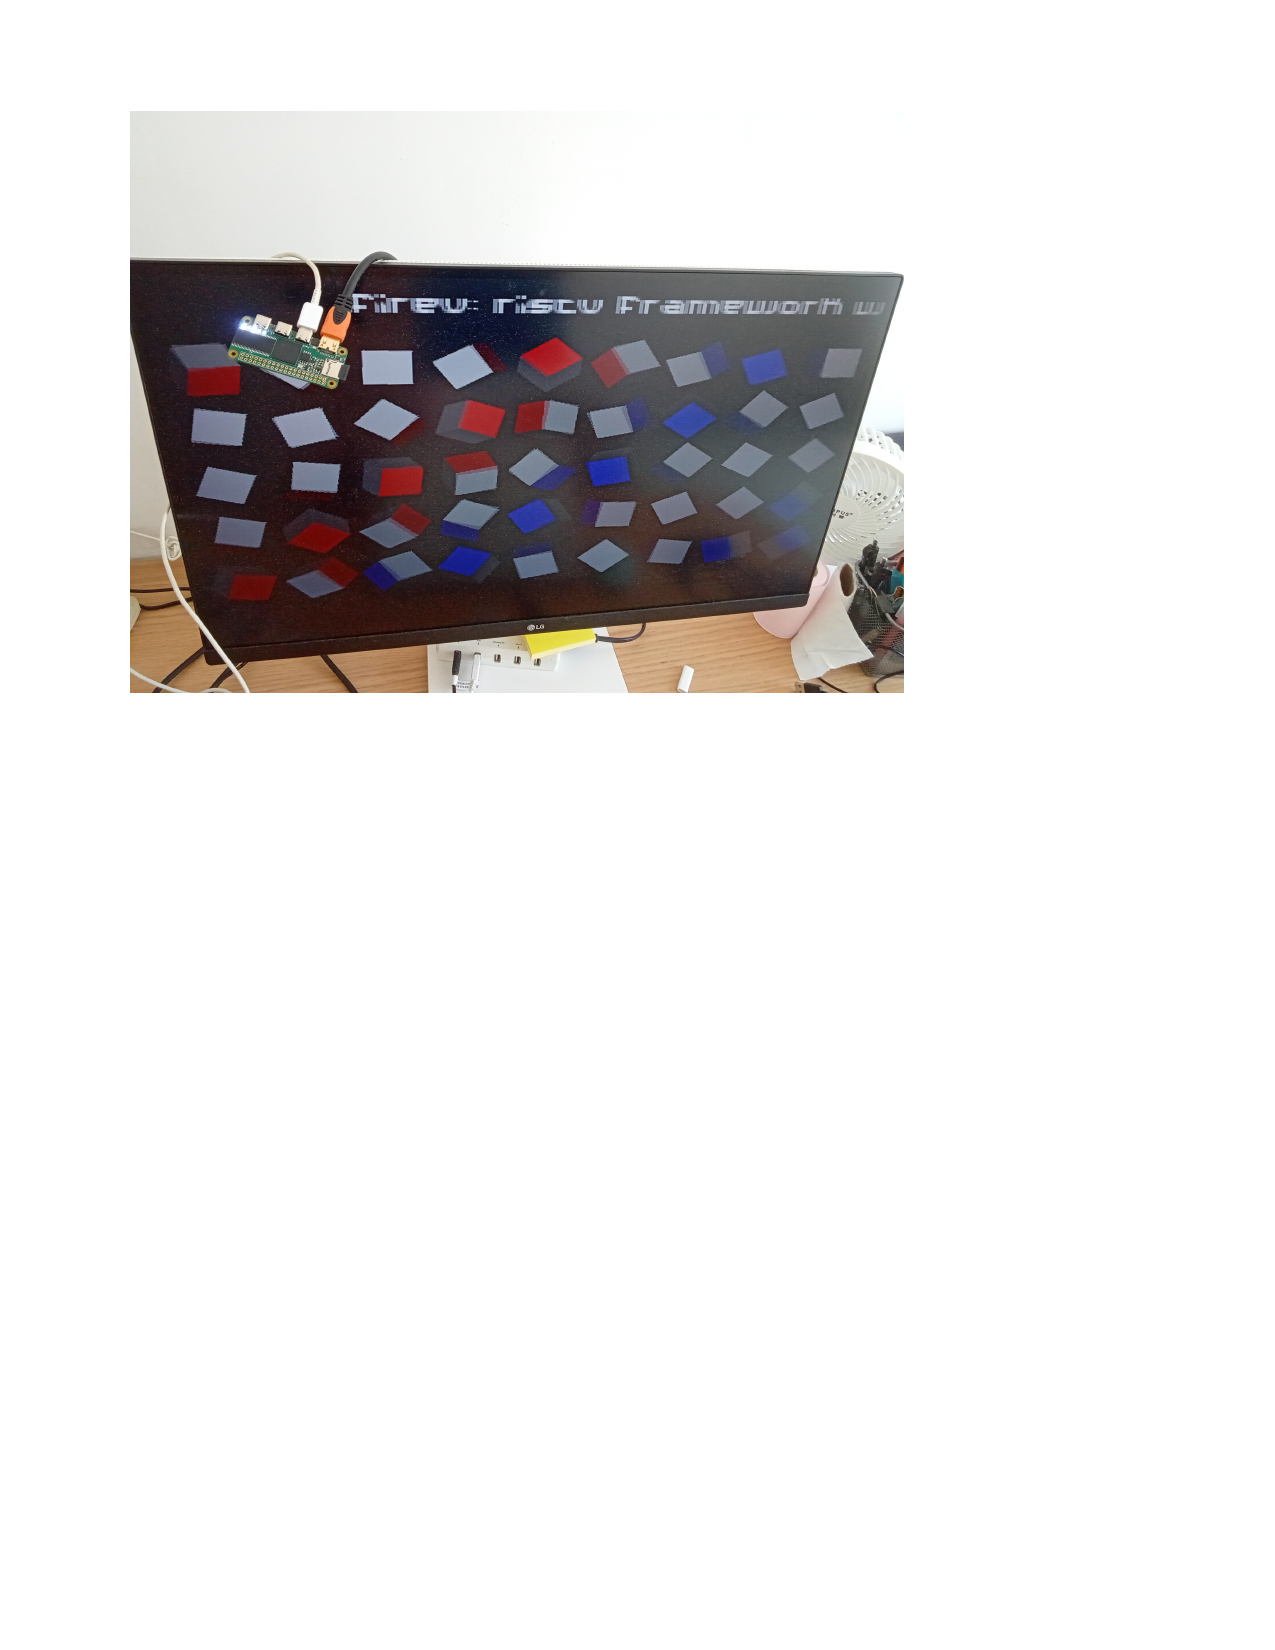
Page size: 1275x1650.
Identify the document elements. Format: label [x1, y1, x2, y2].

picture [130, 111, 904, 693]
